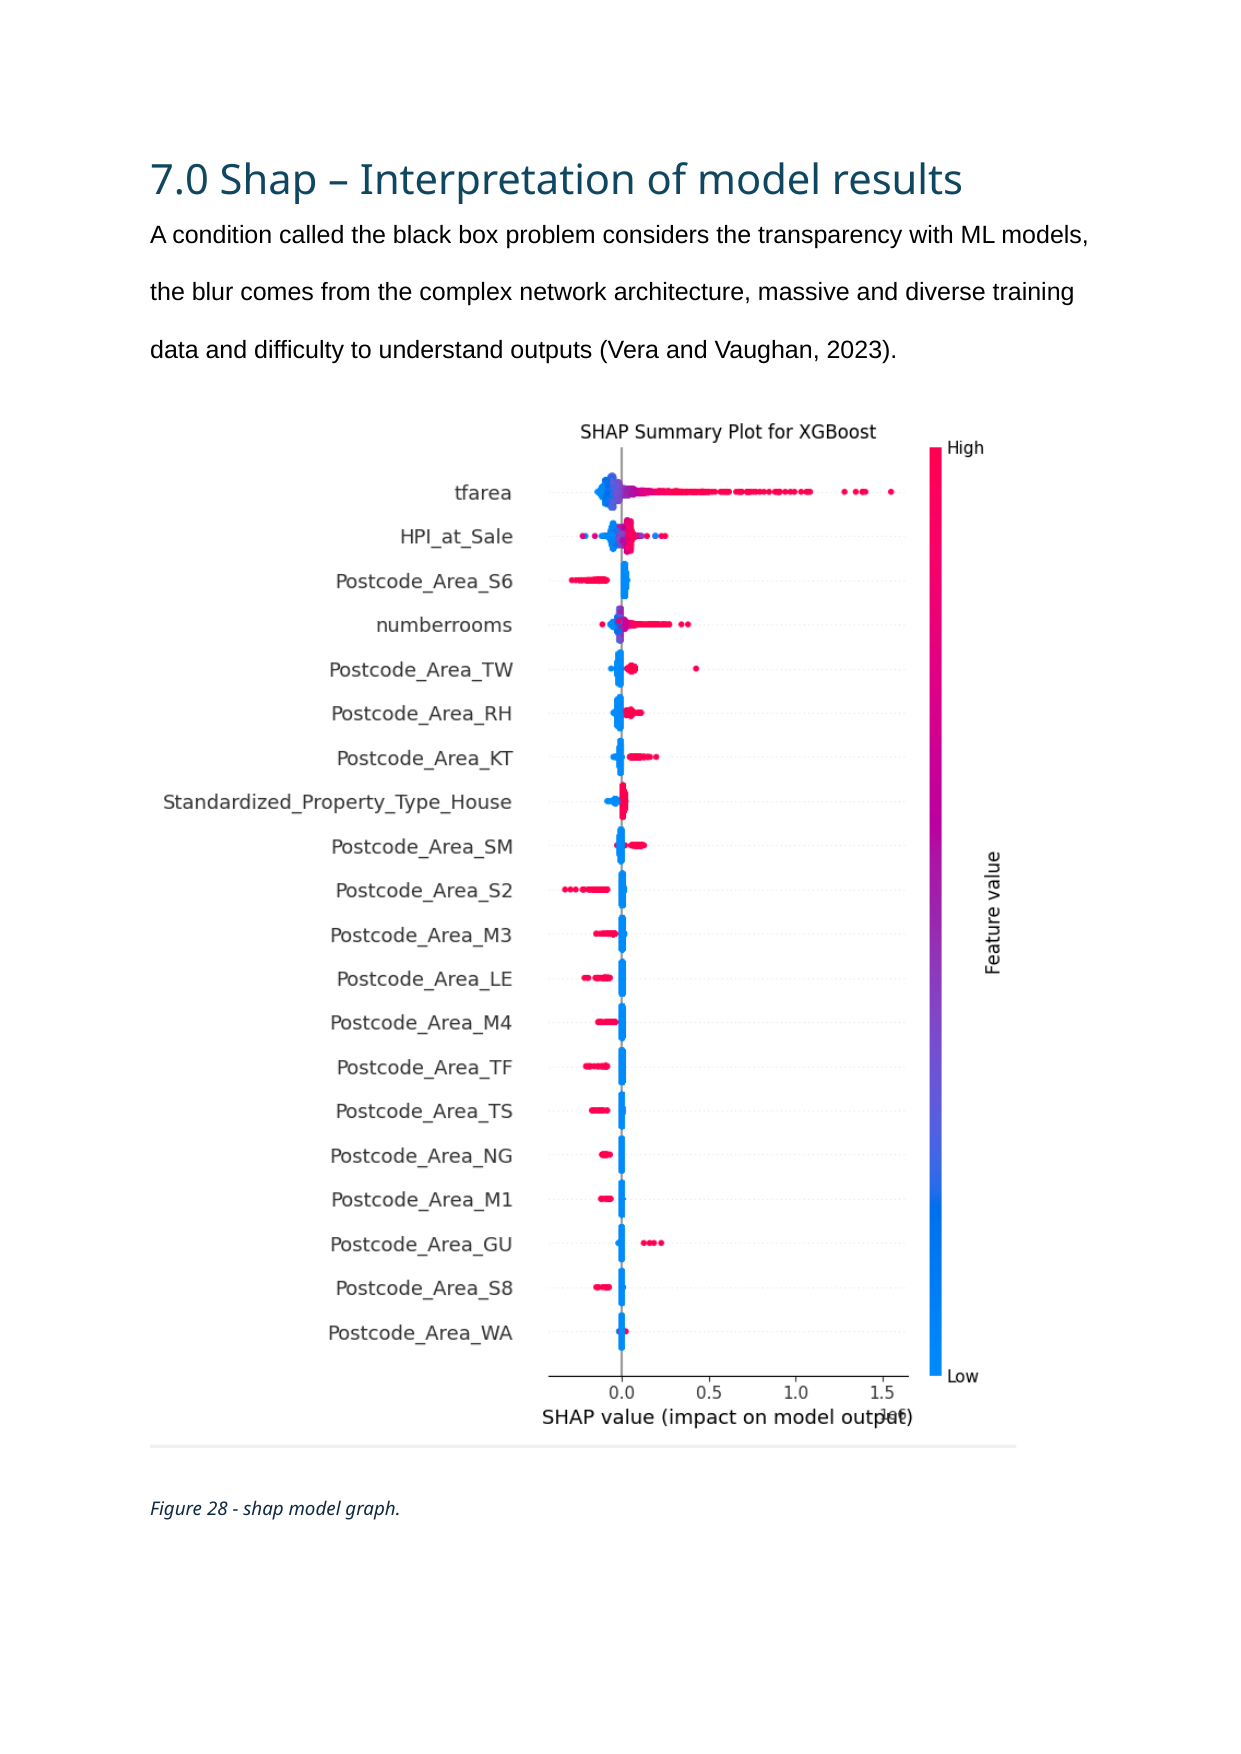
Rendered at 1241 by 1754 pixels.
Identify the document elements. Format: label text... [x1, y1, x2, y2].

text Figure 28 - shap model graph. [150, 1495, 1090, 1521]
text A condition called the black box problem considers the transparency with ML models, the blur comes from the complex network architecture, massive and diverse training data and difficulty to understand outputs (Vera and Vaughan, 2023). [150, 219, 1090, 363]
subtitle 7.0 Shap – Interpretation of model results [150, 150, 1090, 207]
picture [150, 408, 1017, 1448]
